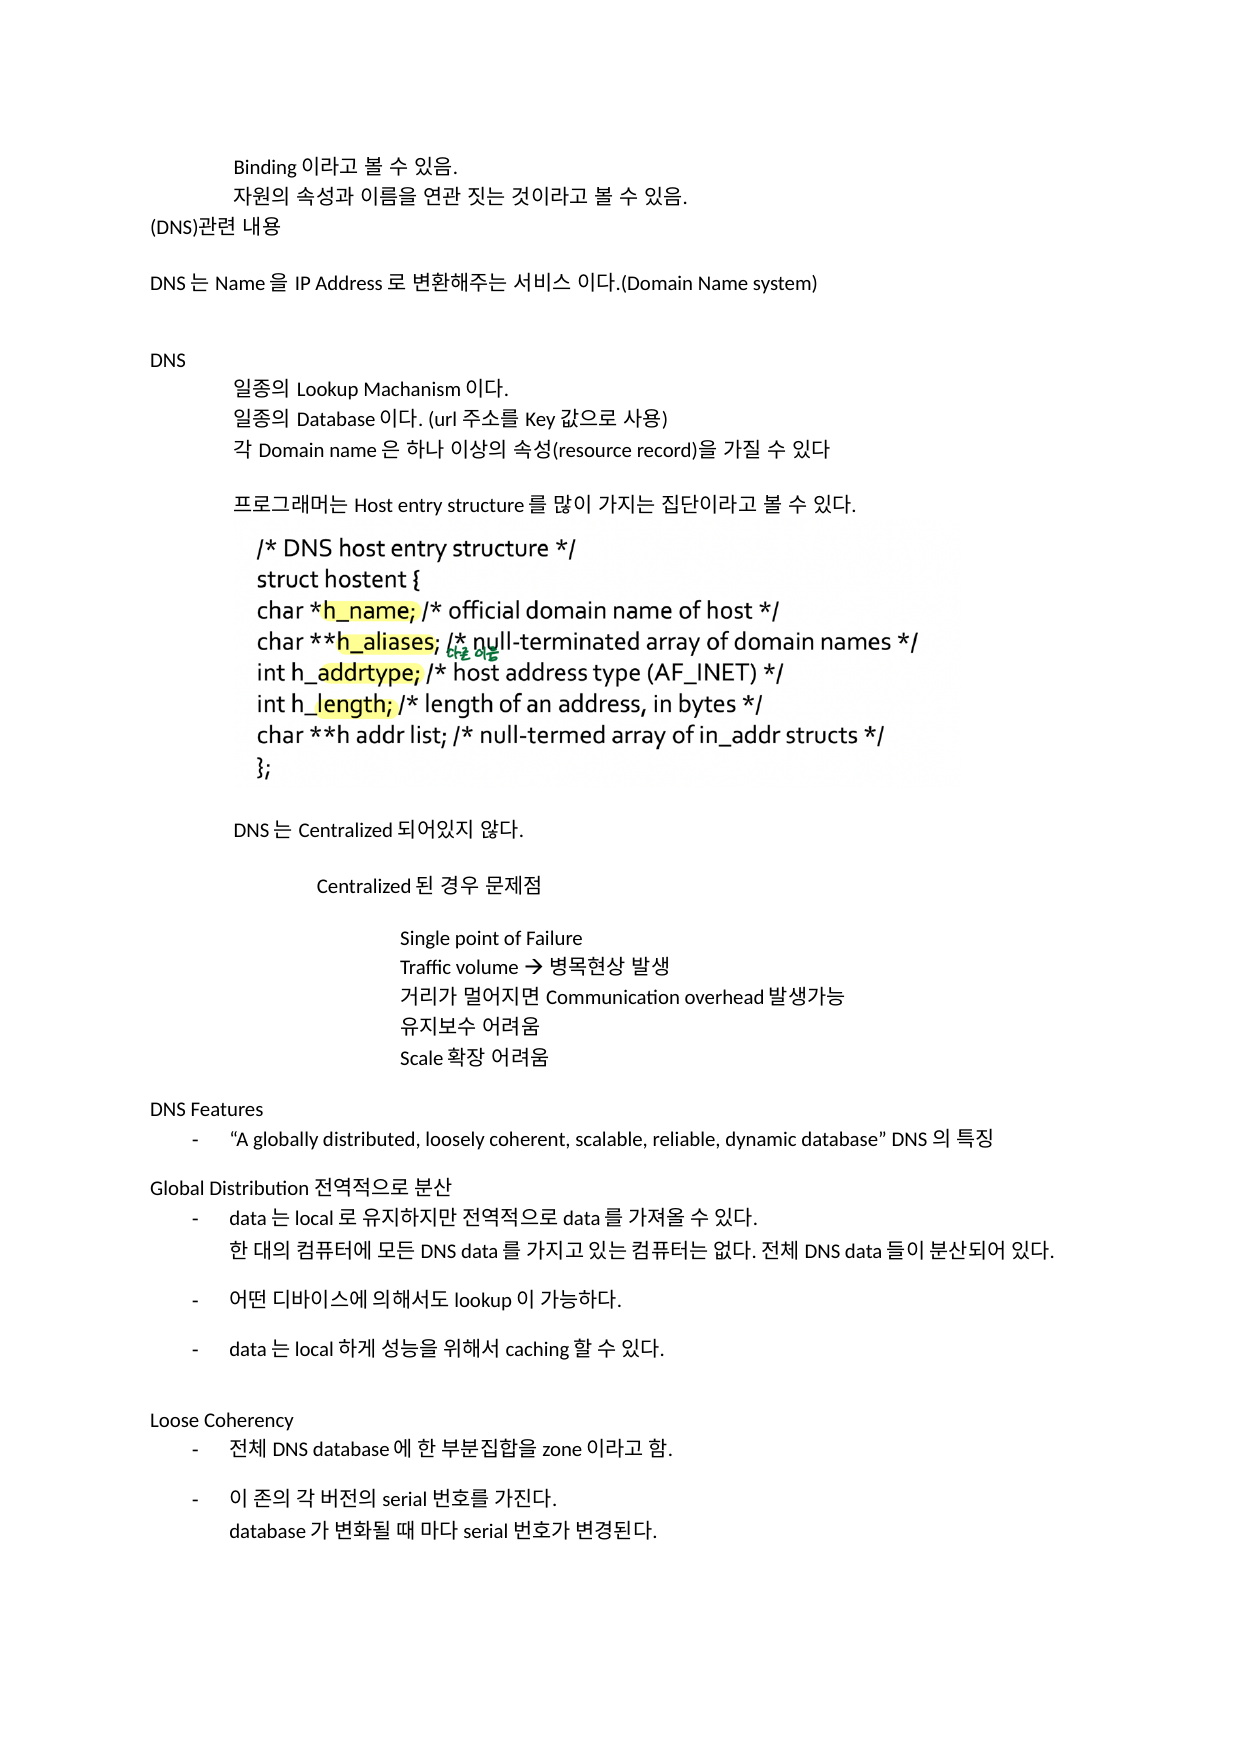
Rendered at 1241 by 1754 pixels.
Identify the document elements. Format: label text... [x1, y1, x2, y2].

text 일종의 Lookup Machanism이다. [150, 372, 1090, 403]
text DNS [150, 347, 1090, 372]
list 이 존의 각 버전의 serial 번호를 가진다. database가 변화될 때 마다 serial 번호가 변경된다. [192, 1482, 1090, 1544]
text 프로그래머는 Host entry structure를 많이 가지는 집단이라고 볼 수 있다. [150, 488, 1090, 519]
text 각 Domain name은 하나 이상의 속성(resource record)을 가질 수 있다 [150, 433, 1090, 463]
list “A globally distributed, loosely coherent, scalable, reliable, dynamic database” DNS의 특징 [192, 1122, 1090, 1152]
text 일종의 Database이다. (url 주소를 Key 값으로 사용) [150, 403, 1090, 433]
list 전체 DNS database에 한 부분집합을 zone이라고 함. [192, 1432, 1090, 1463]
text Binding이라고 볼 수 있음. [150, 150, 1090, 180]
text Traffic volume 병목현상 발생 [150, 950, 1090, 980]
list 어떤 디바이스에 의해서도 lookup이 가능하다. [192, 1283, 1090, 1313]
text Scale확장 어려움 [150, 1041, 1090, 1071]
picture [233, 518, 961, 788]
text Global Distribution 전역적으로 분산 [150, 1171, 1090, 1201]
text Single point of Failure [150, 925, 1090, 950]
text 자원의 속성과 이름을 연관 짓는 것이라고 볼 수 있음. [150, 180, 1090, 210]
text (DNS)관련 내용 [150, 210, 1090, 241]
text Loose Coherency [150, 1407, 1090, 1432]
text 유지보수 어려움 [150, 1011, 1090, 1041]
text Centralized된 경우 문제점 [150, 869, 1090, 899]
list data는 local로 유지하지만 전역적으로 data를 가져올 수 있다. 한 대의 컴퓨터에 모든 DNS data를 가지고 있는 컴퓨터는 없다. 전체 DNS data들이 분산되어 있다. [192, 1201, 1090, 1264]
list data는 local하게 성능을 위해서 caching할 수 있다. [192, 1332, 1090, 1363]
text DNS는 Name을 IP Address로 변환해주는 서비스 이다.(Domain Name system) [150, 266, 1090, 296]
text DNS는 Centralized 되어있지 않다. [150, 813, 1090, 844]
text 거리가 멀어지면 Communication overhead발생가능 [150, 980, 1090, 1011]
text DNS Features [150, 1096, 1090, 1122]
